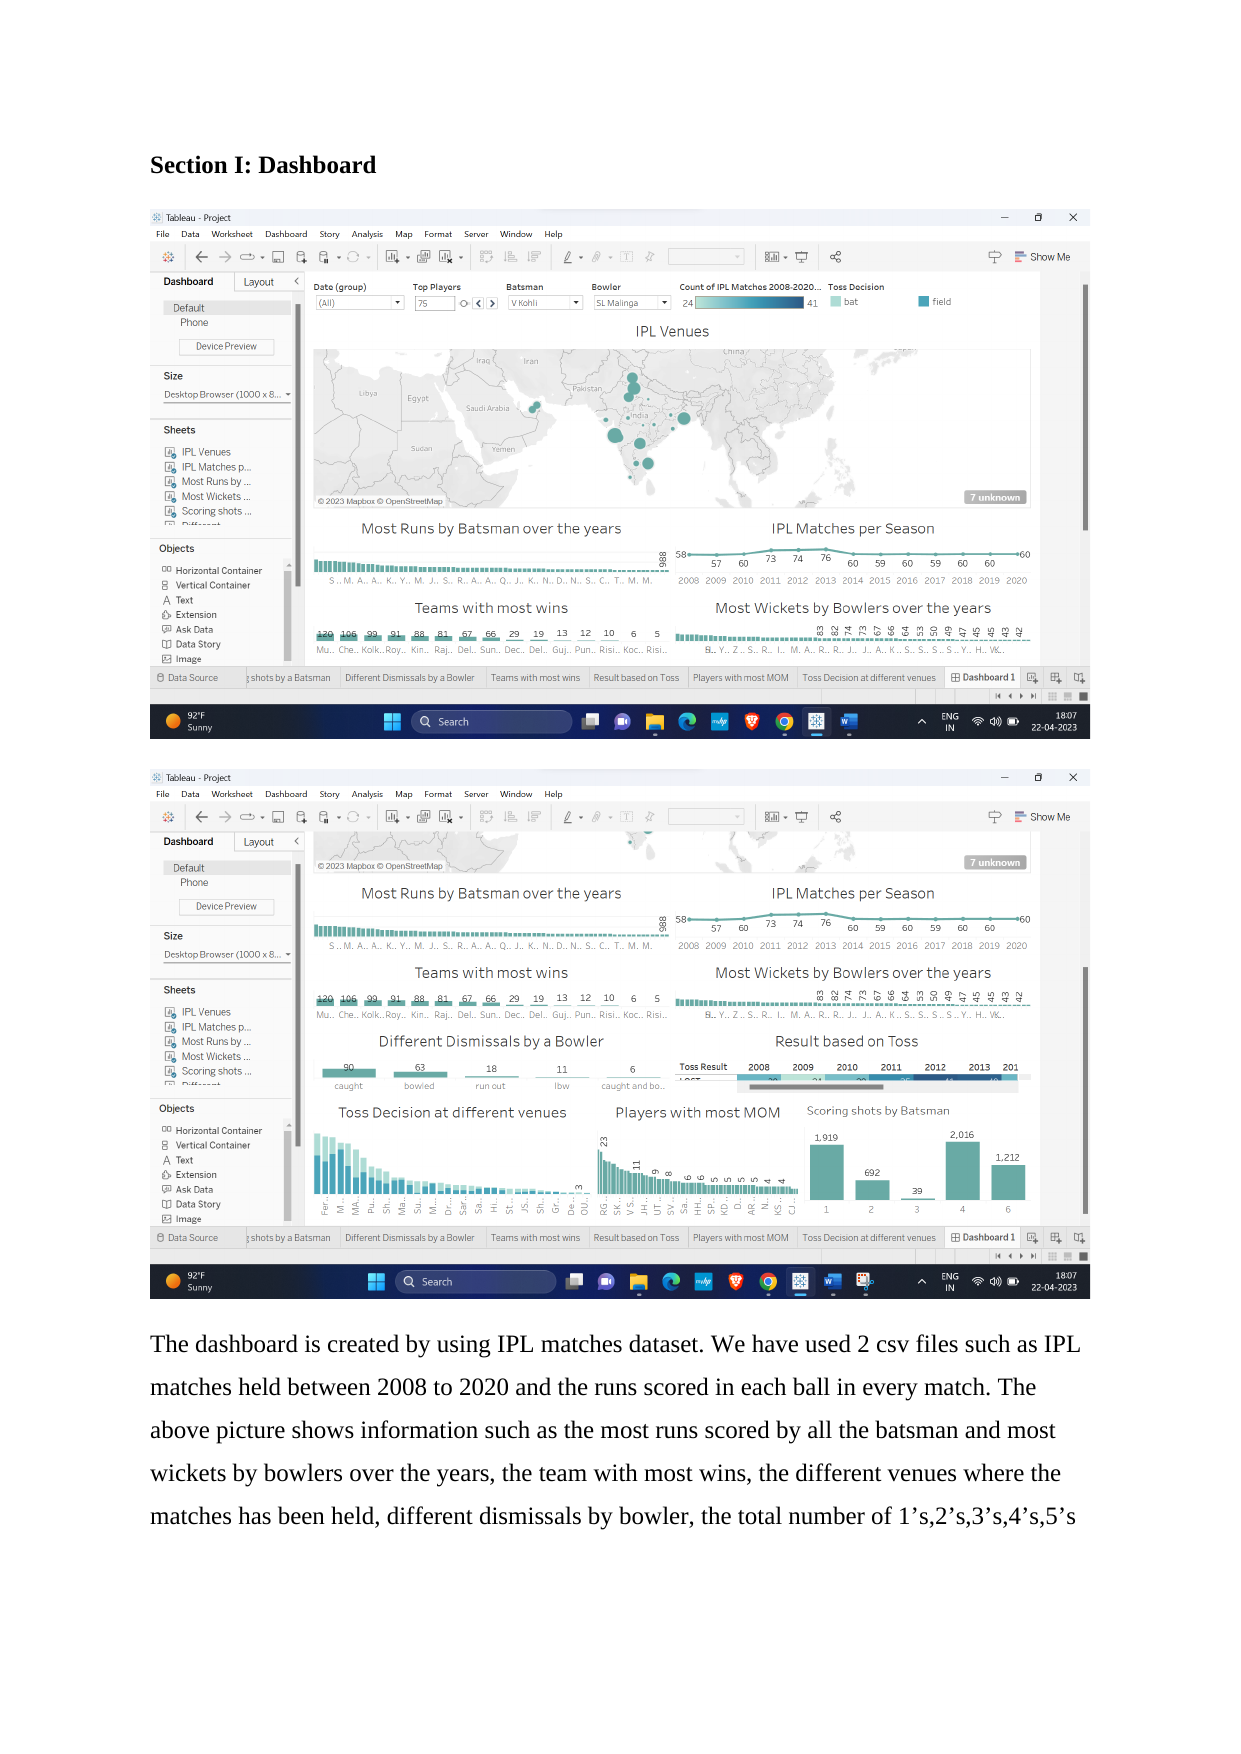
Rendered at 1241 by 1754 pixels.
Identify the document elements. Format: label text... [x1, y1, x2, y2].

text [150, 1329, 1090, 1530]
picture [150, 209, 1091, 739]
text Section I: Dashboard [150, 150, 1090, 179]
picture [150, 769, 1091, 1299]
